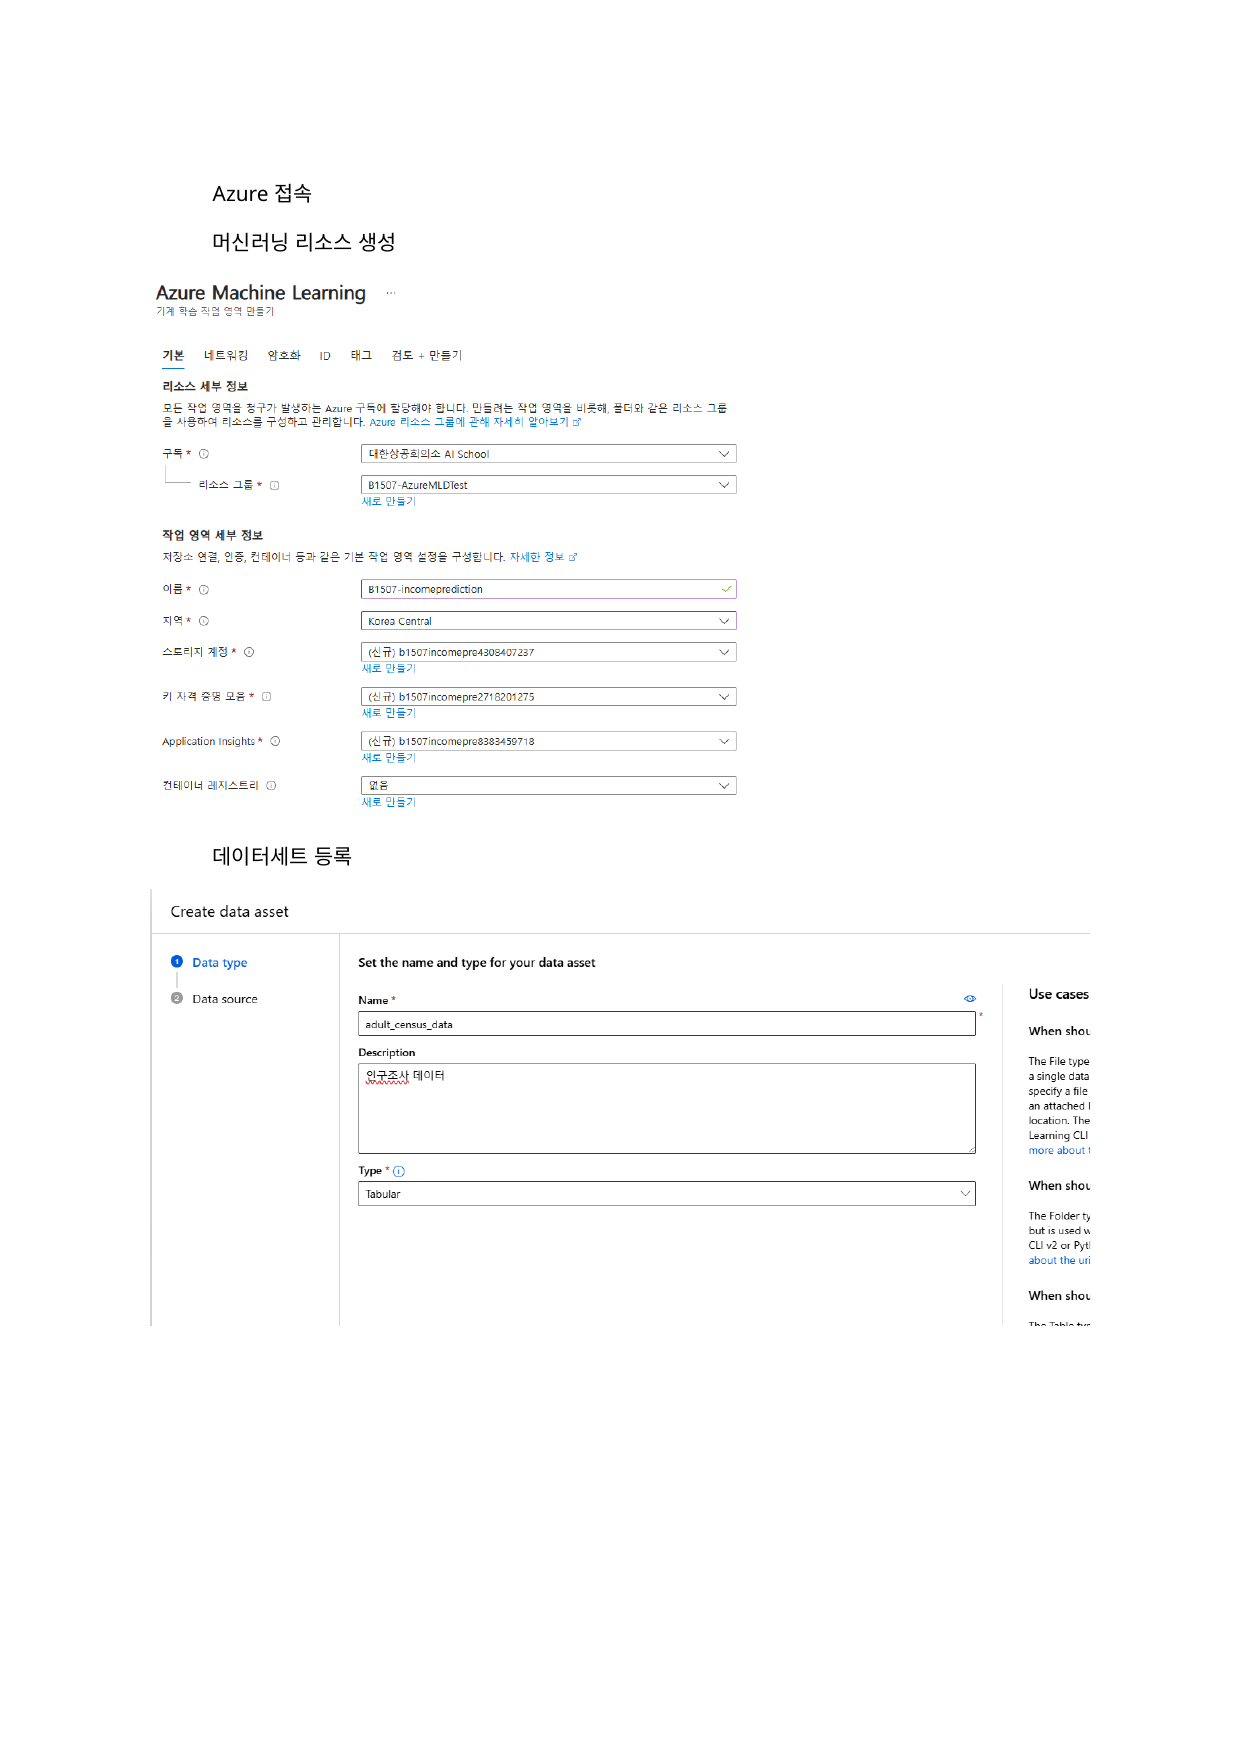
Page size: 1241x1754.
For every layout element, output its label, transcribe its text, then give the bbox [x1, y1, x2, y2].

picture [150, 889, 1091, 1326]
picture [150, 275, 962, 821]
subtitle Azure 접속 [212, 177, 1090, 207]
subtitle 데이터세트 등록 [212, 840, 1090, 870]
subtitle 머신러닝 리소스 생성 [212, 227, 1090, 257]
